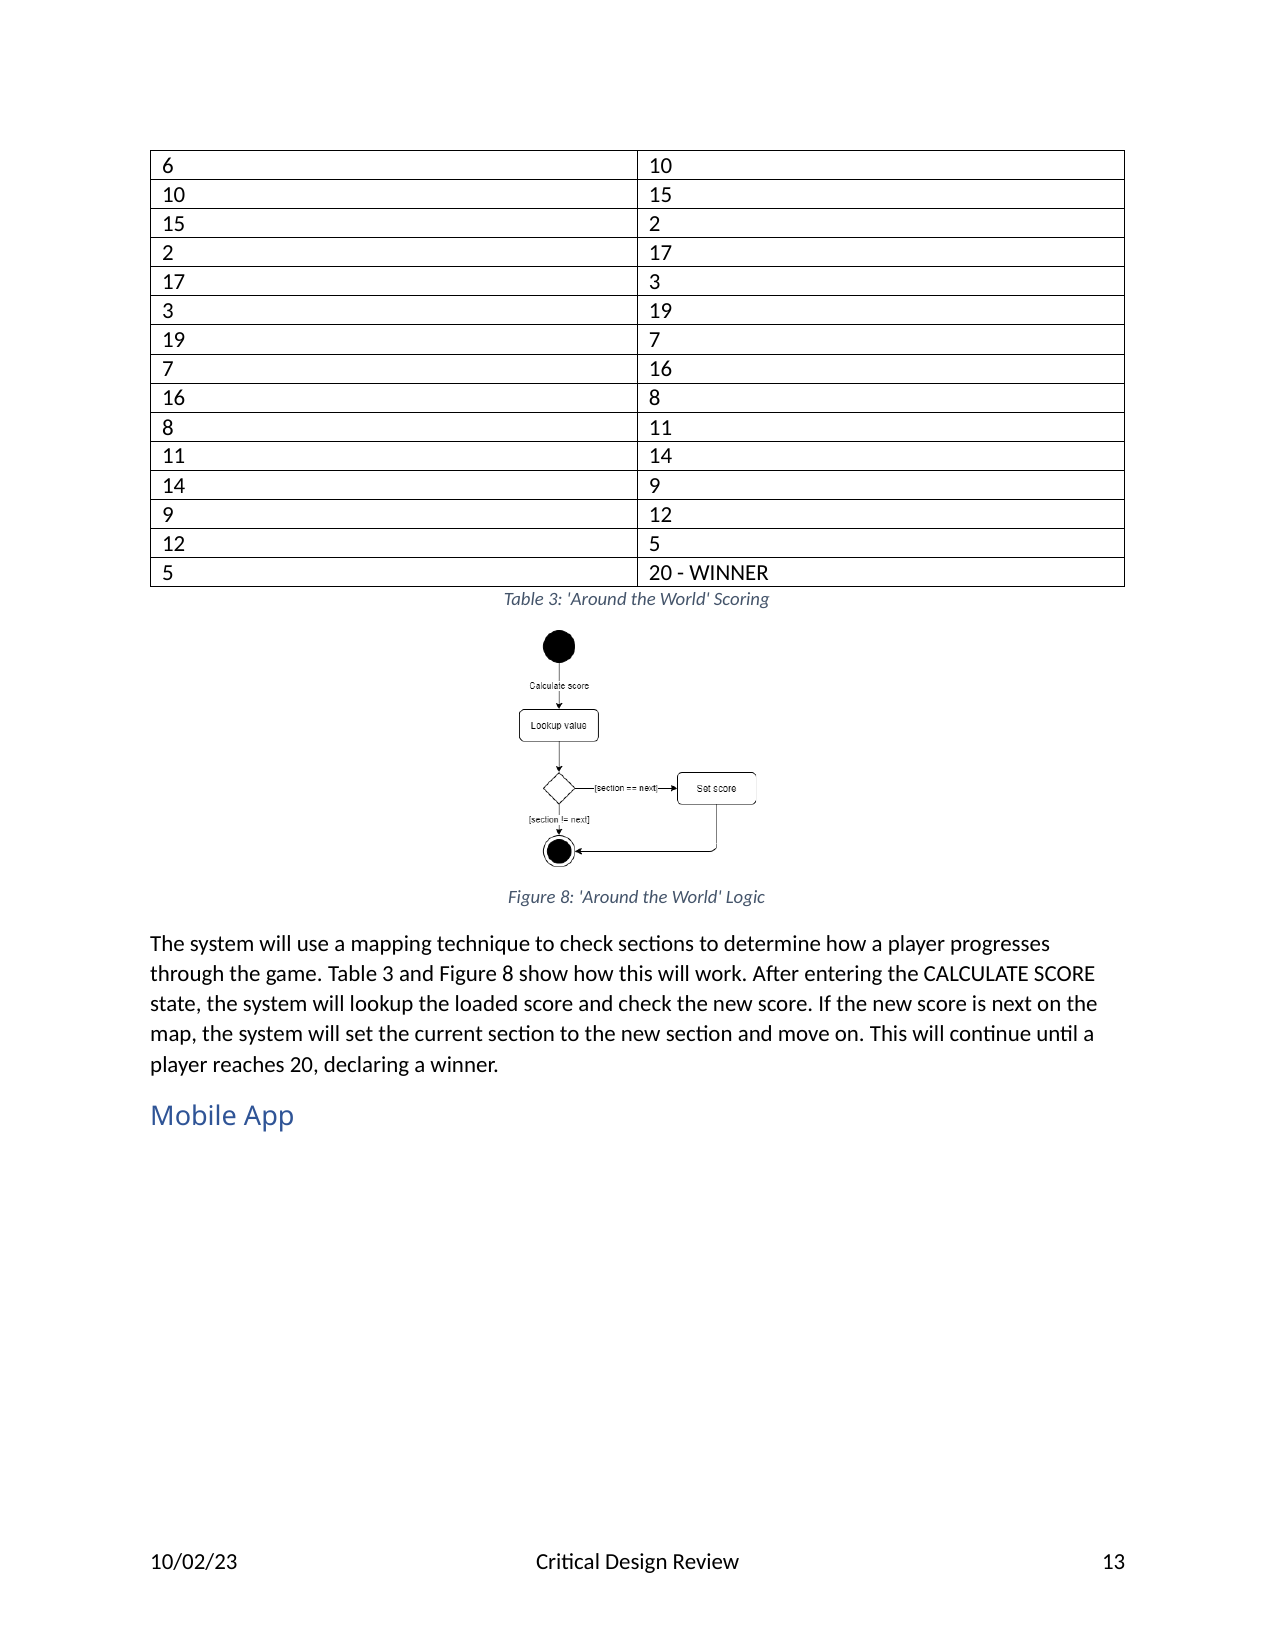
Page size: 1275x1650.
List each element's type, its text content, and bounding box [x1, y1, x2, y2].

table_cell 15 [638, 180, 1124, 208]
text The system will use a mapping technique to check sections to determine how a player progresses through the game. Table 3 and Figure 8 show how this will work. After entering the CALCULATE SCORE state, the system will lookup the loaded score and check the new score. If the new score is next on the map, the system will set the current section to the new section and move on. This will continue until a player reaches 20, declaring a winner. [150, 929, 1125, 1078]
table_cell 9 [638, 471, 1124, 499]
table_cell 20 - WINNER [638, 558, 1124, 586]
table_cell 8 [638, 384, 1124, 412]
table_cell 19 [151, 325, 637, 353]
table_cell 11 [638, 413, 1124, 441]
table_cell 5 [638, 529, 1124, 557]
table_cell 8 [151, 413, 637, 441]
table_cell 2 [151, 238, 637, 266]
table_cell 16 [151, 384, 637, 412]
table_cell 15 [151, 209, 637, 237]
table_cell 7 [638, 325, 1124, 353]
table_cell 6 [151, 151, 637, 179]
table_cell 14 [151, 471, 637, 499]
table_cell 10 [151, 180, 637, 208]
table_cell 12 [151, 529, 637, 557]
table_cell 3 [638, 267, 1124, 295]
table_cell 17 [638, 238, 1124, 266]
table_cell 16 [638, 355, 1124, 382]
table_cell 2 [638, 209, 1124, 237]
table_cell 7 [151, 355, 637, 382]
table_cell 19 [638, 296, 1124, 324]
picture [519, 630, 757, 867]
table_cell 12 [638, 500, 1124, 528]
table_cell 11 [151, 442, 637, 470]
table_cell 14 [638, 442, 1124, 470]
table_cell 9 [151, 500, 637, 528]
subtitle Mobile App [150, 1097, 1125, 1133]
table_cell 3 [151, 296, 637, 324]
table_cell 17 [151, 267, 637, 295]
table_cell 5 [151, 558, 637, 586]
table_cell 10 [638, 151, 1124, 179]
